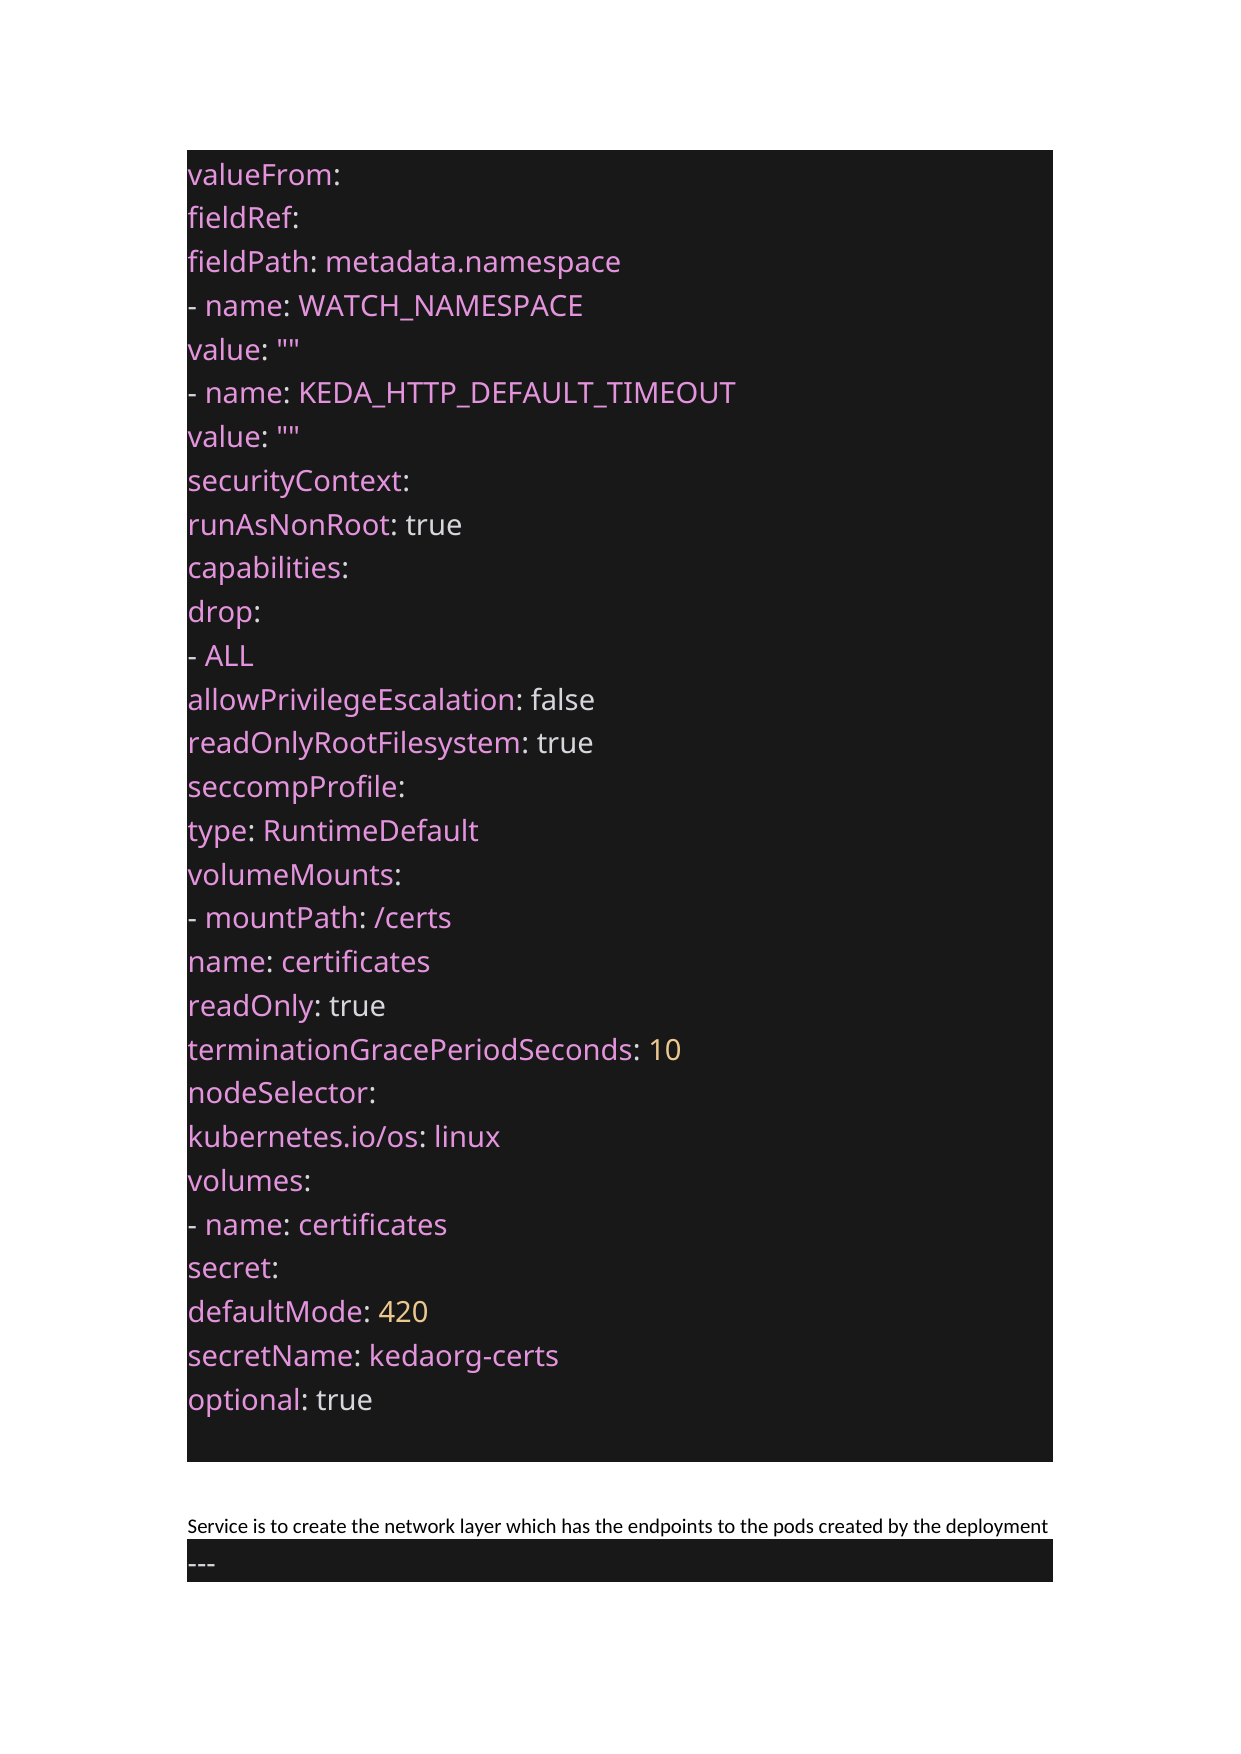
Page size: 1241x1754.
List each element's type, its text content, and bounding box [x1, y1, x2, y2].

text - name: certificates [187, 1200, 1053, 1244]
text - ALL [187, 631, 1053, 675]
text readOnly: true [187, 981, 1053, 1025]
text value: "" [187, 325, 1053, 369]
text valueFrom: [187, 150, 1053, 194]
text fieldPath: metadata.namespace [187, 237, 1053, 281]
text optional: true [187, 1375, 1053, 1419]
text drop: [187, 587, 1053, 631]
text seccompProfile: [187, 762, 1053, 806]
text allowPrivilegeEscalation: false [187, 675, 1053, 719]
text name: certificates [187, 937, 1053, 981]
text --- [187, 1539, 1053, 1582]
text value: "" [187, 412, 1053, 456]
text capabilities: [187, 544, 1053, 587]
text - name: WATCH_NAMESPACE [187, 281, 1053, 325]
text volumeMounts: [187, 850, 1053, 894]
text type: RuntimeDefault [187, 806, 1053, 850]
text secretName: kedaorg-certs [187, 1331, 1053, 1375]
text - mountPath: /certs [187, 894, 1053, 937]
text secret: [187, 1244, 1053, 1287]
text terminationGracePeriodSeconds: 10 [187, 1025, 1053, 1069]
text securityContext: [187, 456, 1053, 500]
text fieldRef: [187, 194, 1053, 237]
text readOnlyRootFilesystem: true [187, 719, 1053, 762]
text Service is to create the network layer which has the endpoints to the pods created by the deployment [187, 1513, 1053, 1539]
text runAsNonRoot: true [187, 500, 1053, 544]
text - name: KEDA_HTTP_DEFAULT_TIMEOUT [187, 369, 1053, 412]
text volumes: [187, 1156, 1053, 1200]
text kubernetes.io/os: linux [187, 1112, 1053, 1156]
text defaultMode: 420 [187, 1287, 1053, 1331]
text nodeSelector: [187, 1069, 1053, 1112]
